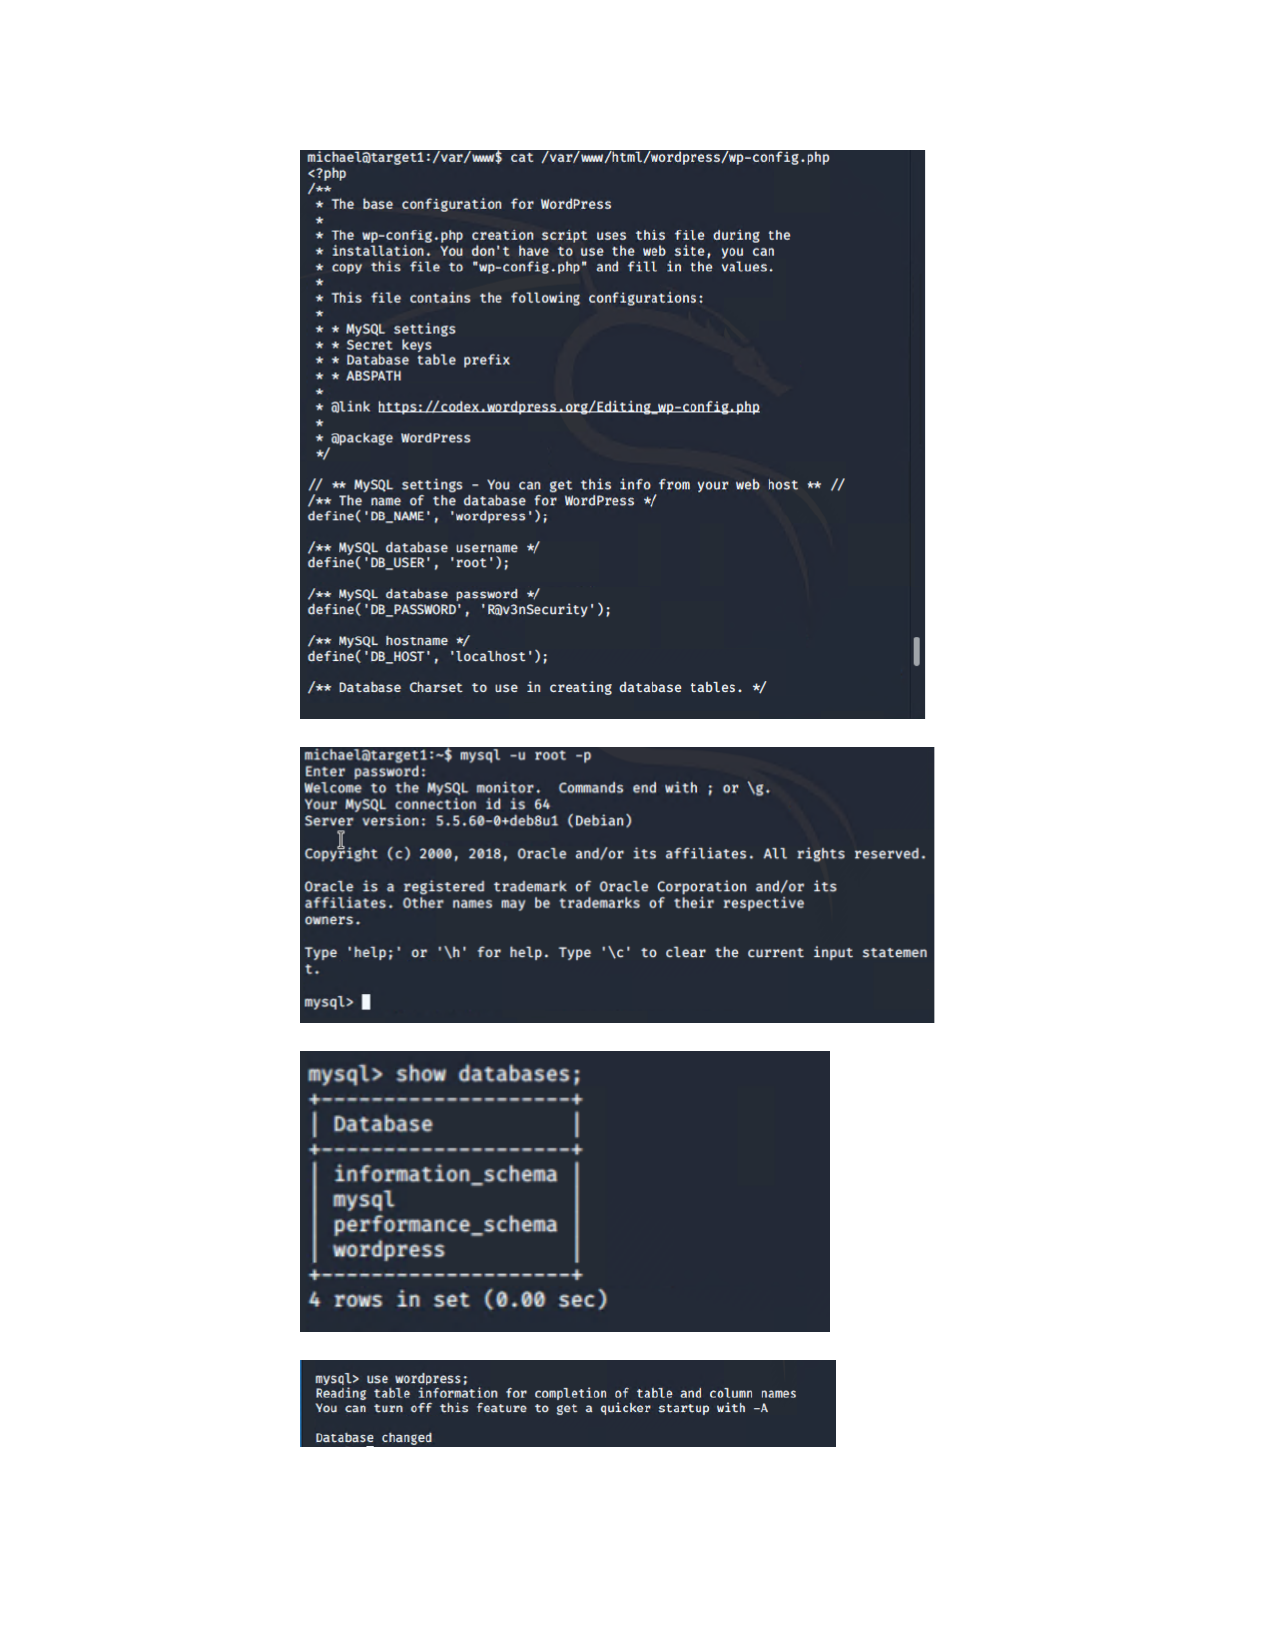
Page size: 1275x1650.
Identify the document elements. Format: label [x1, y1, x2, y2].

picture [300, 1051, 830, 1332]
picture [300, 150, 926, 719]
picture [300, 747, 935, 1023]
picture [300, 1360, 836, 1447]
